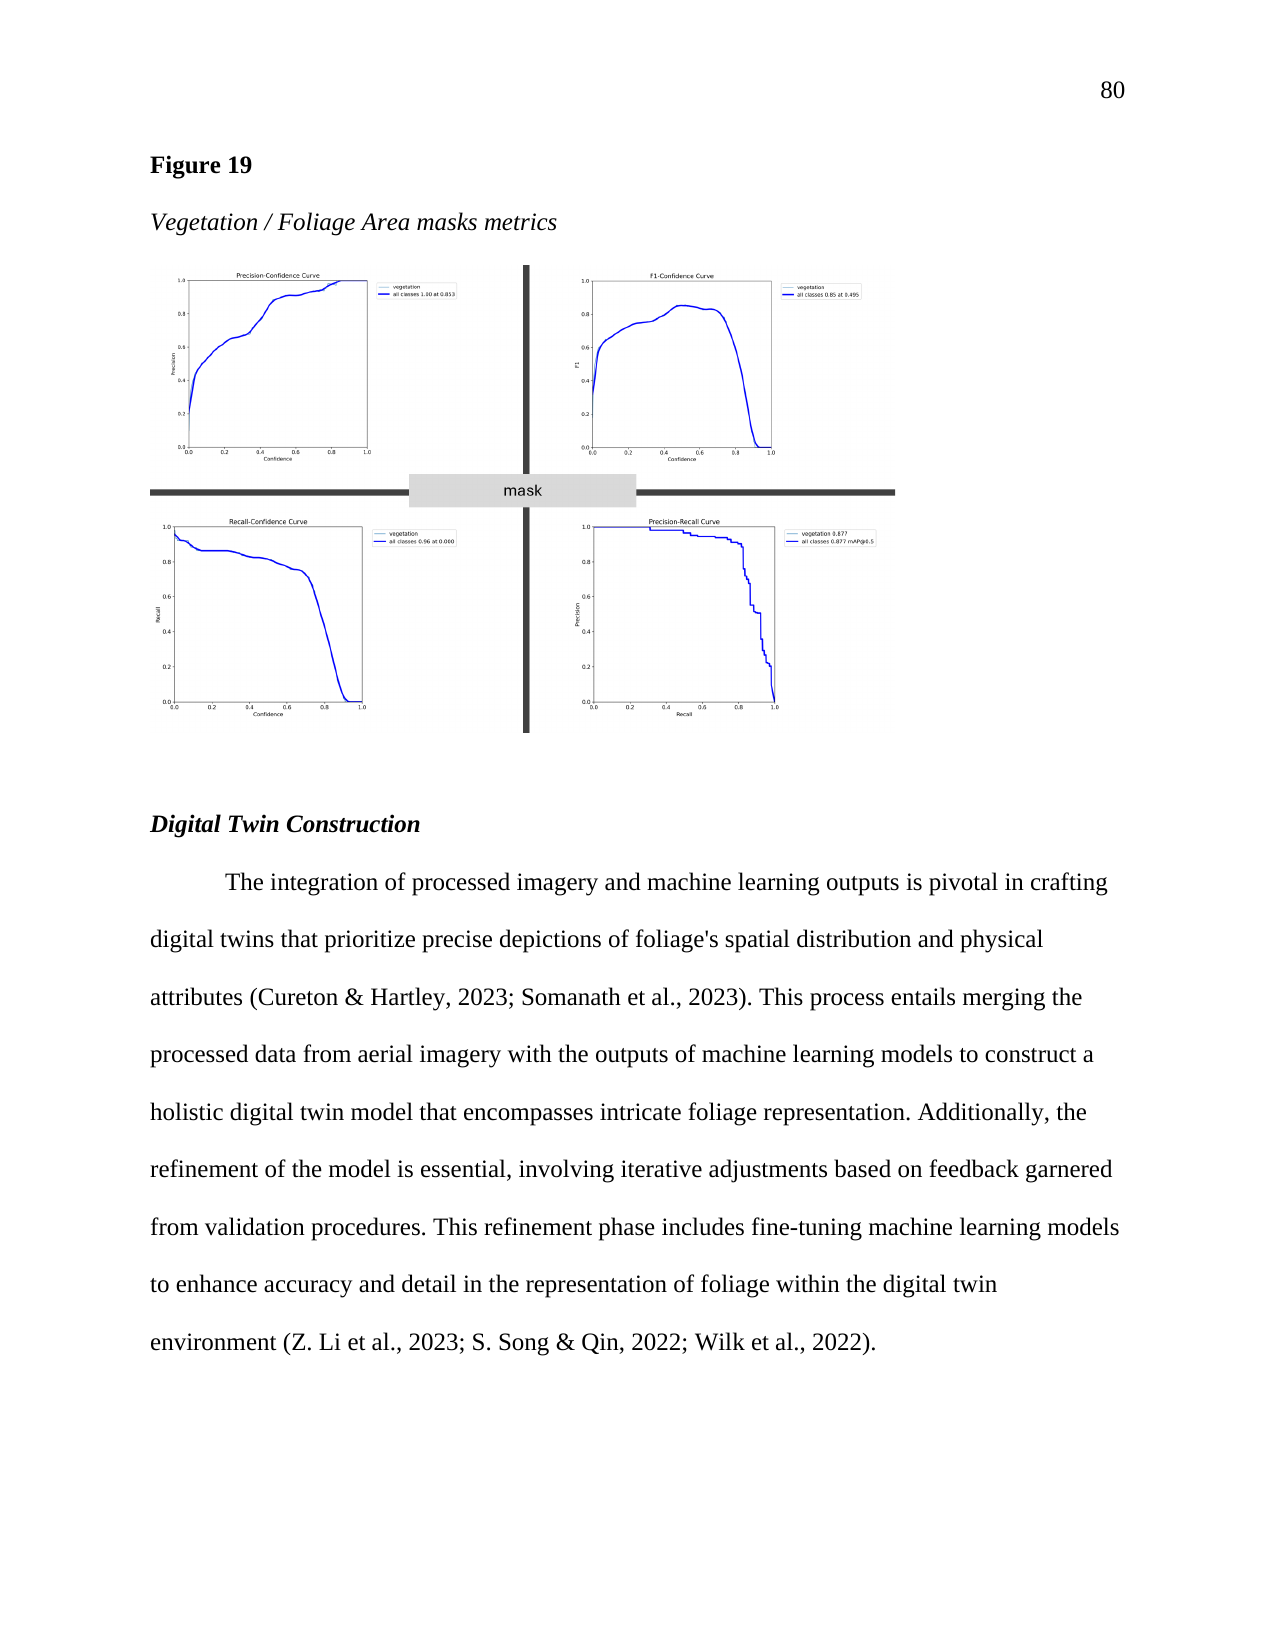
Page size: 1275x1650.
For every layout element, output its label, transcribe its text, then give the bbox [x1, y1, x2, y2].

text Figure 19 Vegetation / Foliage Area masks metrics [150, 150, 1125, 236]
picture [150, 265, 896, 733]
text The integration of processed imagery and machine learning outputs is pivotal in crafting digital twins that prioritize precise depictions of foliage's spatial distribution and physical attributes (Cureton & Hartley, 2023; Somanath et al., 2023). This process entails merging the processed data from aerial imagery with the outputs of machine learning models to construct a holistic digital twin model that encompasses intricate foliage representation. Additionally, the refinement of the model is essential, involving iterative adjustments based on feedback garnered from validation procedures. This refinement phase includes fine-tuning machine learning models to enhance accuracy and detail in the representation of foliage within the digital twin environment (Z. Li et al., 2023; S. Song & Qin, 2022; Wilk et al., 2022). [150, 867, 1125, 1355]
subtitle Digital Twin Construction [150, 809, 1125, 838]
